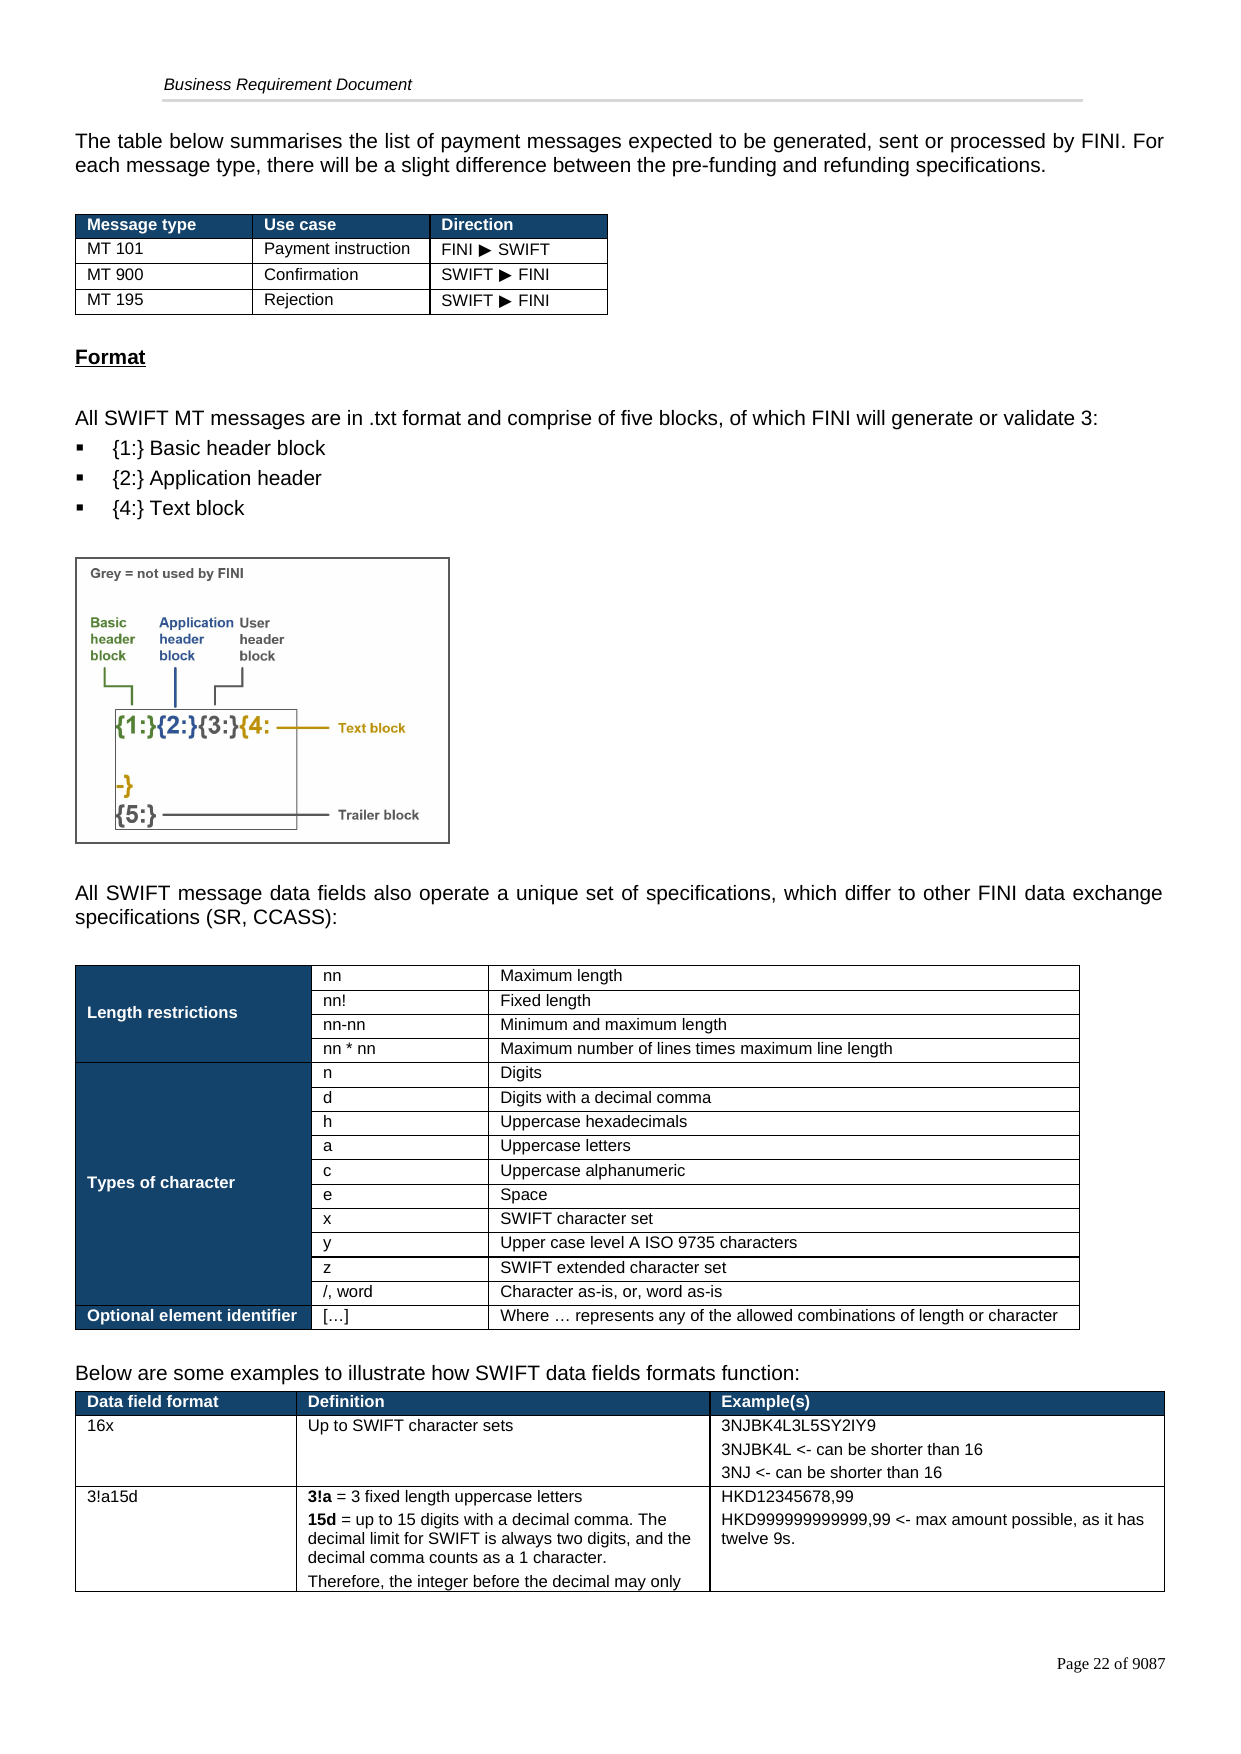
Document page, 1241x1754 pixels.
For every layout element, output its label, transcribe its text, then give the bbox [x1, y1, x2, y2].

table_cell Up to SWIFT character sets [297, 1416, 709, 1486]
table_cell x [312, 1209, 488, 1232]
text The table below summarises the list of payment messages expected to be generated, sent or processed by FINI. For each message type, there will be a slight difference between the pre-funding and refunding specifications. [75, 129, 1165, 177]
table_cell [711, 1487, 1164, 1591]
table_header Message type [76, 215, 252, 238]
table_header Direction [431, 215, 607, 238]
table_cell h [312, 1112, 488, 1135]
table_cell MT 101 [76, 239, 252, 263]
table_cell e [312, 1185, 488, 1208]
text Below are some examples to illustrate how SWIFT data fields formats function: [75, 1361, 1165, 1384]
table_cell Digits with a decimal comma [489, 1088, 1079, 1111]
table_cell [297, 1487, 709, 1591]
table_cell /, word [312, 1282, 488, 1305]
table_header Maximum length [489, 966, 1079, 989]
table_cell SWIFT ▶ FINI [431, 290, 607, 314]
table_cell Minimum and maximum length [489, 1015, 1079, 1038]
table_cell y [312, 1233, 488, 1256]
table_header Use case [253, 215, 429, 238]
table_cell Optional element identifier [76, 1306, 311, 1329]
table_cell Rejection [253, 290, 429, 314]
table_cell FINI ▶ SWIFT [431, 239, 607, 263]
text All SWIFT MT messages are in .txt format and comprise of five blocks, of which FINI will generate or validate 3: [75, 405, 1165, 429]
table_header nn [312, 966, 488, 989]
table_cell Maximum number of lines times maximum line length [489, 1039, 1079, 1062]
table_cell 16x [76, 1416, 296, 1486]
table_cell MT 900 [76, 264, 252, 288]
list {4:} Text block [75, 496, 1165, 520]
table_cell Types of character [76, 1063, 311, 1305]
table_cell SWIFT character set [489, 1209, 1079, 1232]
table_cell MT 195 [76, 290, 252, 314]
table_header Data field format [76, 1392, 296, 1415]
list {2:} Application header [75, 466, 1165, 490]
table_cell c [312, 1160, 488, 1184]
table_cell nn-nn [312, 1015, 488, 1038]
table_cell nn! [312, 991, 488, 1014]
table_cell Uppercase hexadecimals [489, 1112, 1079, 1135]
table_cell Uppercase letters [489, 1136, 1079, 1159]
table_cell z [312, 1258, 488, 1281]
table_cell Upper case level A ISO 9735 characters [489, 1233, 1079, 1256]
table_cell Uppercase alphanumeric [489, 1160, 1079, 1184]
table_cell Confirmation [253, 264, 429, 288]
table_cell Payment instruction [253, 239, 429, 263]
table_header Example(s) [711, 1392, 1164, 1415]
table_cell SWIFT extended character set [489, 1258, 1079, 1281]
table_header Length restrictions [76, 966, 311, 1062]
list {1:} Basic header block [75, 436, 1165, 459]
table_cell Fixed length [489, 991, 1079, 1014]
table_cell nn * nn [312, 1039, 488, 1062]
table_cell Digits [489, 1063, 1079, 1087]
text Format [75, 345, 1165, 369]
text All SWIFT message data fields also operate a unique set of specifications, which differ to other FINI data exchange specifications (SR, CCASS): [75, 881, 1165, 929]
table_header Definition [297, 1392, 709, 1415]
table_cell Where … represents any of the allowed combinations of length or character [489, 1306, 1079, 1329]
table_cell 3NJBK4L3L5SY2IY9 3NJBK4L <- can be shorter than 16 3NJ <- can be shorter than 16 [711, 1416, 1164, 1486]
table_cell n [312, 1063, 488, 1087]
table_cell 3!a15d [76, 1487, 296, 1591]
picture [77, 559, 448, 842]
table_cell […] [312, 1306, 488, 1329]
table_cell Space [489, 1185, 1079, 1208]
table_cell d [312, 1088, 488, 1111]
table_cell a [312, 1136, 488, 1159]
table_cell SWIFT ▶ FINI [431, 264, 607, 288]
table_cell Character as-is, or, word as-is [489, 1282, 1079, 1305]
